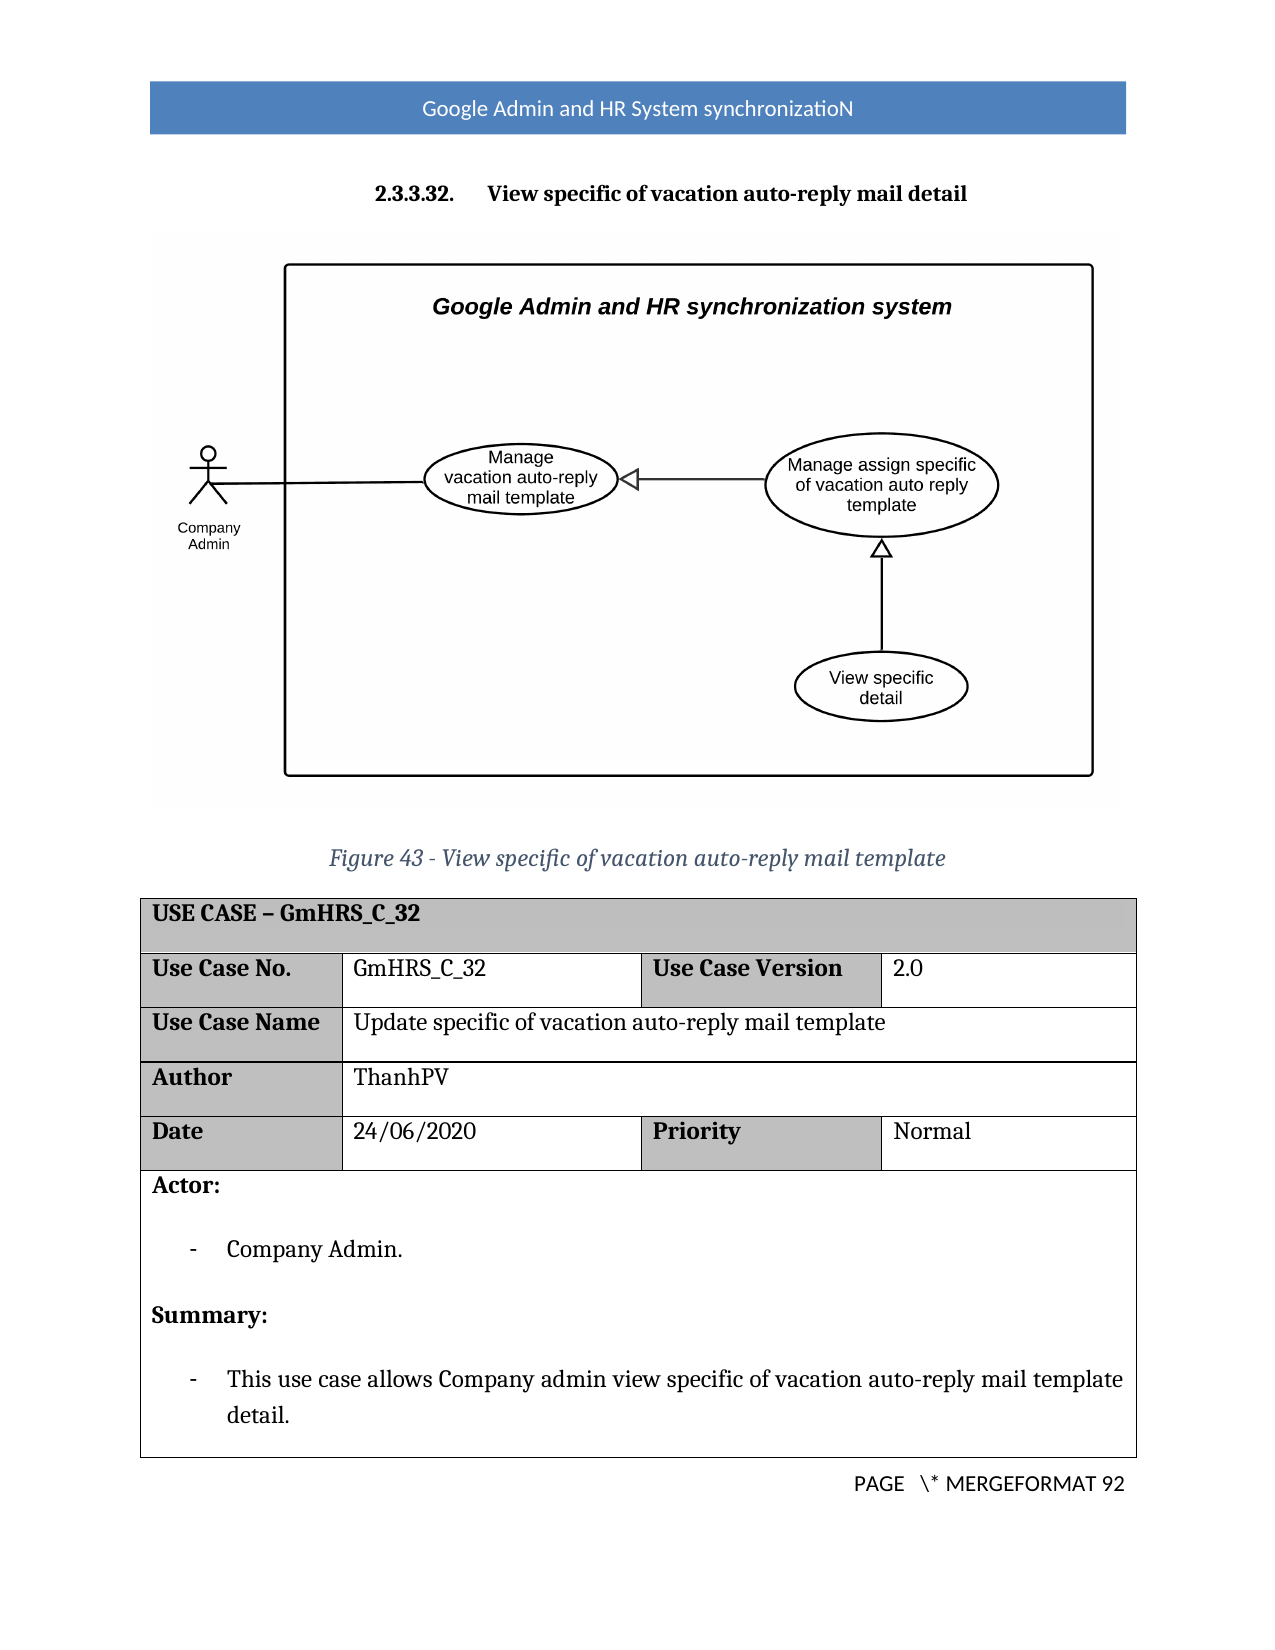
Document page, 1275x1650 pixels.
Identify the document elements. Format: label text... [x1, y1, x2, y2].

table_cell GmHRS_C_32 [343, 954, 641, 1007]
table_cell Normal [882, 1117, 1136, 1170]
text Figure 43 - View specific of vacation auto-reply mail template [150, 844, 1125, 873]
table_cell Priority [642, 1117, 881, 1170]
table_cell Author [141, 1063, 342, 1116]
table_cell Date [141, 1117, 342, 1170]
subtitle View specific of vacation auto-reply mail detail [375, 181, 1125, 207]
picture [150, 231, 1125, 811]
table_cell Use Case Name [141, 1008, 342, 1061]
table_header USE CASE – GmHRS_C_32 [141, 899, 1136, 952]
table_cell Update specific of vacation auto-reply mail template [343, 1008, 1136, 1061]
table_cell Use Case No. [141, 954, 342, 1007]
table_cell 2.0 [882, 954, 1136, 1007]
table_cell 24/06/2020 [343, 1117, 641, 1170]
table_cell Use Case Version [642, 954, 881, 1007]
table_cell ThanhPV [343, 1063, 1136, 1116]
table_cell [141, 1171, 1136, 1457]
